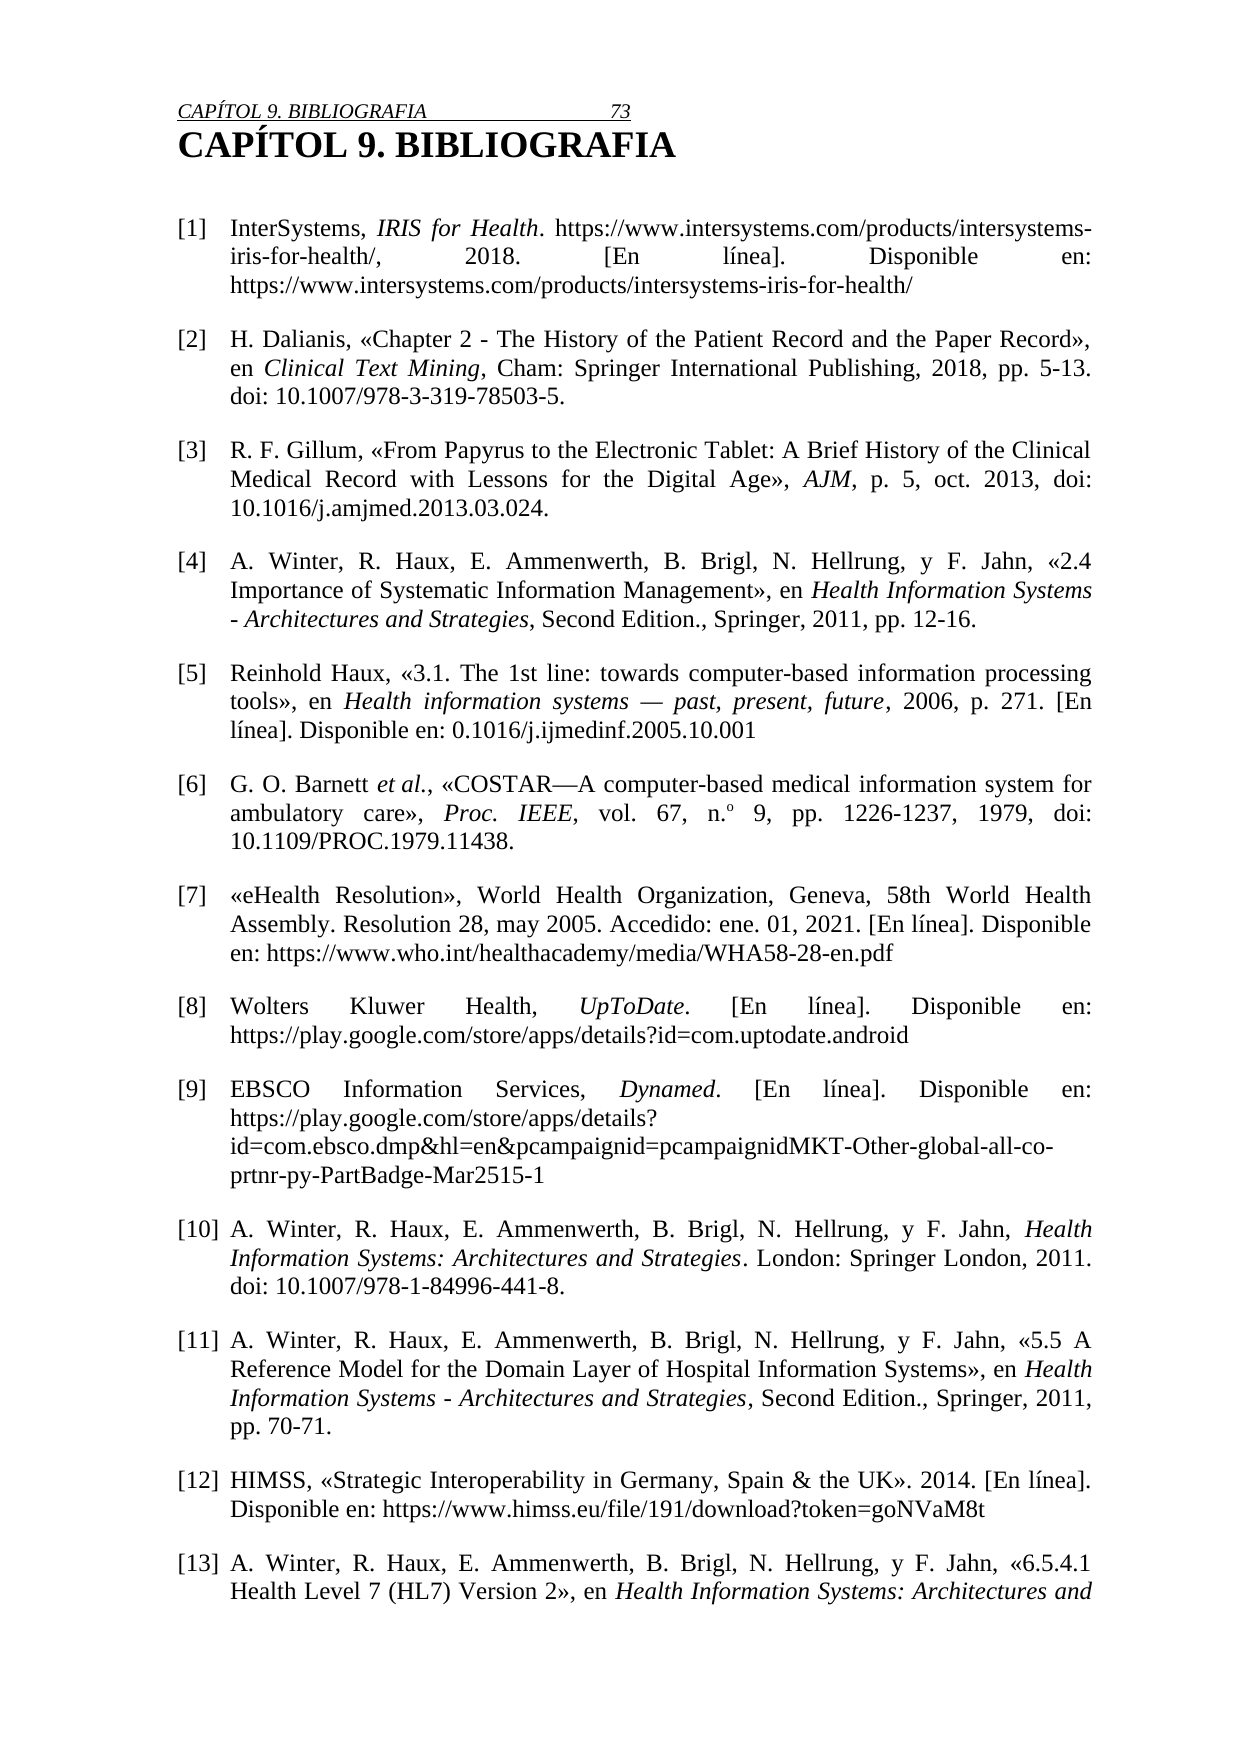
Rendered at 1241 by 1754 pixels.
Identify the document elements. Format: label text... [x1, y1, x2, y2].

text [2] H. Dalianis, «Chapter 2 - The History of the Patient Record and the Paper Record», en Clinical Text Mining, Cham: Springer International Publishing, 2018, pp. 5-13. doi: 10.1007/978-3-319-78503-5. [177, 324, 1092, 410]
subtitle BIBLIOGRAFIA [177, 123, 1092, 166]
text [7] «eHealth Resolution», World Health Organization, Geneva, 58th World Health Assembly. Resolution 28, may 2005. Accedido: ene. 01, 2021. [En línea]. Disponible en: https://www.who.int/healthacademy/media/WHA58-28-en.pdf [177, 880, 1092, 966]
text [4] A. Winter, R. Haux, E. Ammenwerth, B. Brigl, N. Hellrung, y F. Jahn, «2.4 Importance of Systematic Information Management», en Health Information Systems - Architectures and Strategies, Second Edition., Springer, 2011, pp. 12-16. [177, 546, 1092, 633]
text [9] EBSCO Information Services, Dynamed. [En línea]. Disponible en: https://play.google.com/store/apps/details?id=com.ebsco.dmp&hl=en&pcampaignid=pcampaignidMKT-Other-global-all-co-prtnr-py-PartBadge-Mar2515-1 [177, 1074, 1092, 1189]
text [3] R. F. Gillum, «From Papyrus to the Electronic Tablet: A Brief History of the Clinical Medical Record with Lessons for the Digital Age», AJM, p. 5, oct. 2013, doi: 10.1016/j.amjmed.2013.03.024. [177, 435, 1092, 521]
text [12] HIMSS, «Strategic Interoperability in Germany, Spain & the UK». 2014. [En línea]. Disponible en: https://www.himss.eu/file/191/download?token=goNVaM8t [177, 1465, 1092, 1523]
text [5] Reinhold Haux, «3.1. The 1st line: towards computer-based information processing tools», en Health information systems — past, present, future, 2006, p. 271. [En línea]. Disponible en: 0.1016/j.ijmedinf.2005.10.001 [177, 658, 1092, 744]
text [11] A. Winter, R. Haux, E. Ammenwerth, B. Brigl, N. Hellrung, y F. Jahn, «5.5 A Reference Model for the Domain Layer of Hospital Information Systems», en Health Information Systems - Architectures and Strategies, Second Edition., Springer, 2011, pp. 70-71. [177, 1325, 1092, 1440]
text [8] Wolters Kluwer Health, UpToDate. [En línea]. Disponible en: https://play.google.com/store/apps/details?id=com.uptodate.android [177, 991, 1092, 1049]
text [177, 1548, 1092, 1605]
text [1] InterSystems, IRIS for Health. https://www.intersystems.com/products/intersystems-iris-for-health/, 2018. [En línea]. Disponible en: https://www.intersystems.com/products/intersystems-iris-for-health/ [177, 213, 1092, 299]
text [10] A. Winter, R. Haux, E. Ammenwerth, B. Brigl, N. Hellrung, y F. Jahn, Health Information Systems: Architectures and Strategies. London: Springer London, 2011. doi: 10.1007/978-1-84996-441-8. [177, 1214, 1092, 1300]
text [6] G. O. Barnett et al., «COSTAR—A computer-based medical information system for ambulatory care», Proc. IEEE, vol. 67, n.o 9, pp. 1226-1237, 1979, doi: 10.1109/PROC.1979.11438. [177, 769, 1092, 855]
